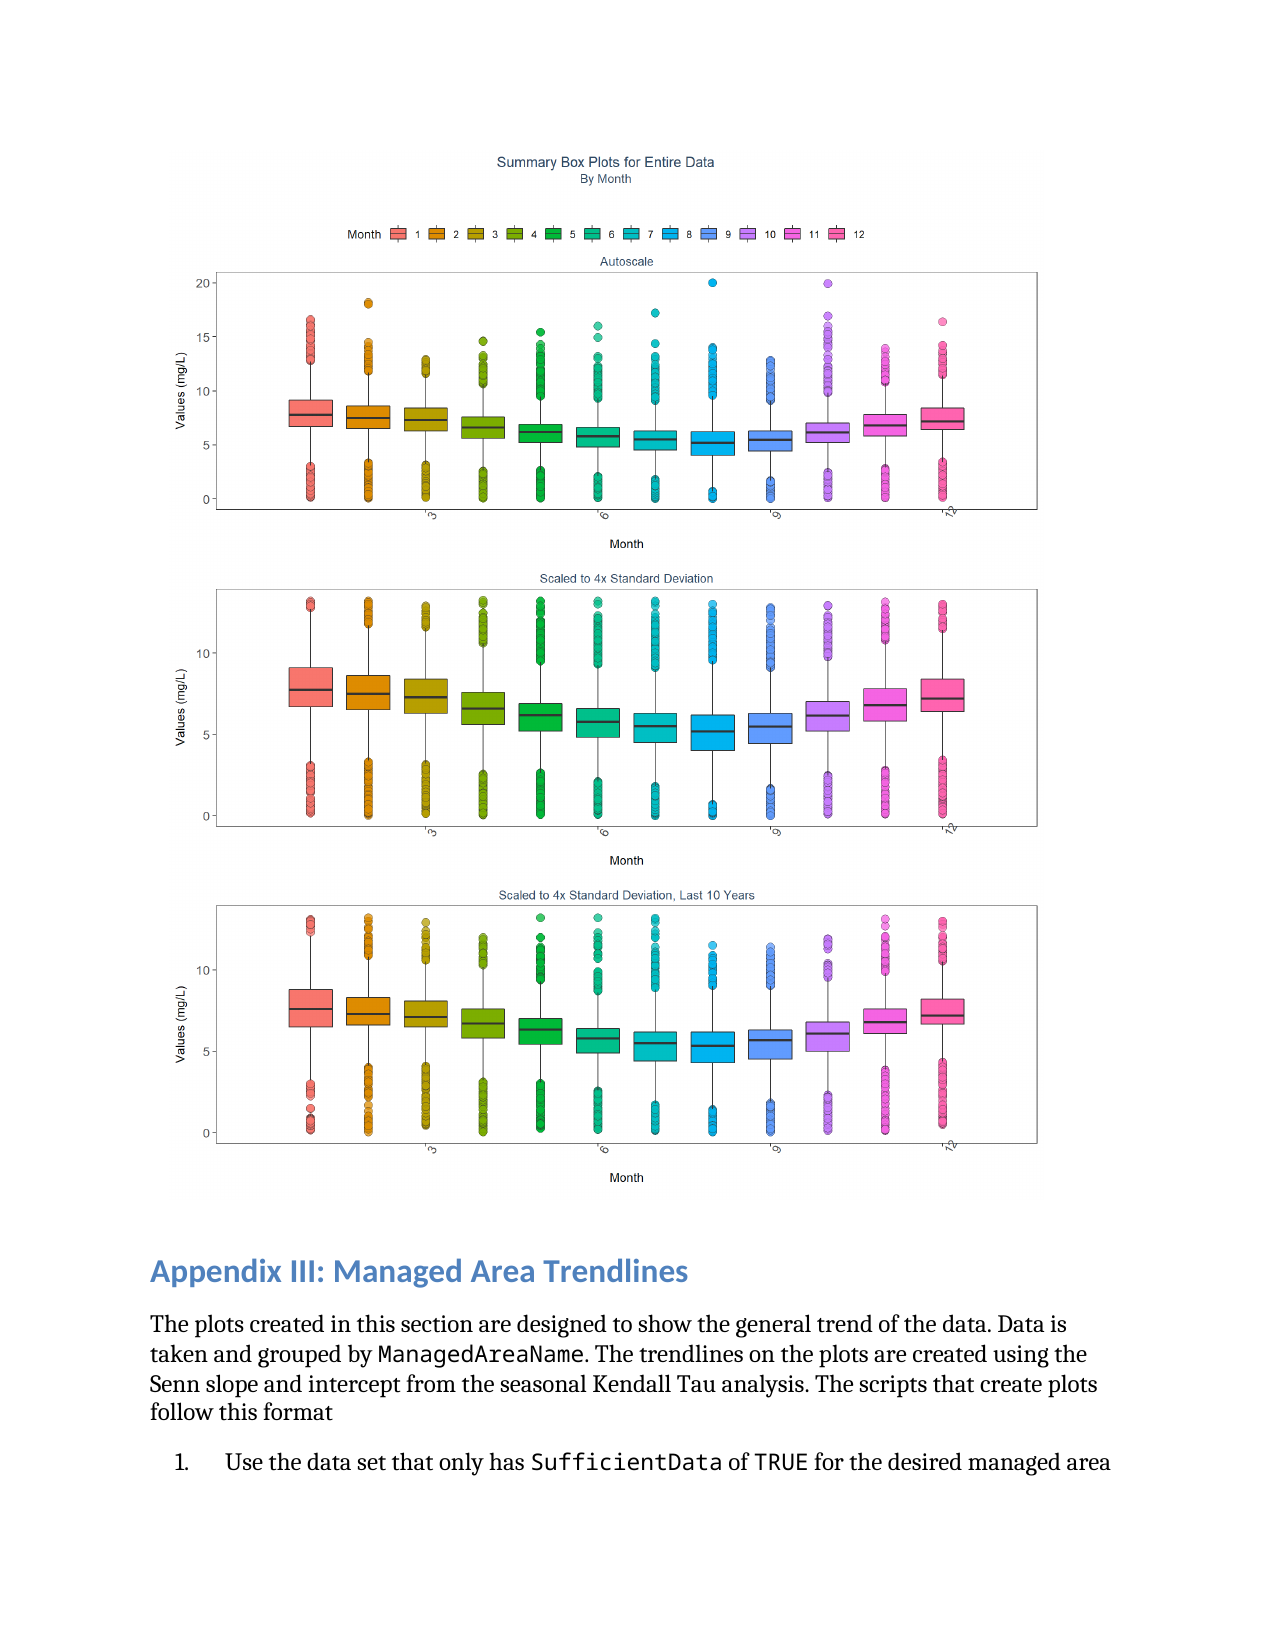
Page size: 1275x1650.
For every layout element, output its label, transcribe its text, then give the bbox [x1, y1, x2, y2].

subtitle Appendix III: Managed Area Trendlines [150, 1250, 1125, 1291]
list Use the data set that only has SufficientData of TRUE for the desired managed area [175, 1446, 1125, 1477]
text The plots created in this section are designed to show the general trend of the data. Data is taken and grouped by ManagedAreaName. The trendlines on the plots are created using the Senn slope and intercept from the seasonal Kendall Tau analysis. The scripts that create plots follow this format [150, 1309, 1125, 1427]
picture [168, 150, 1044, 1200]
